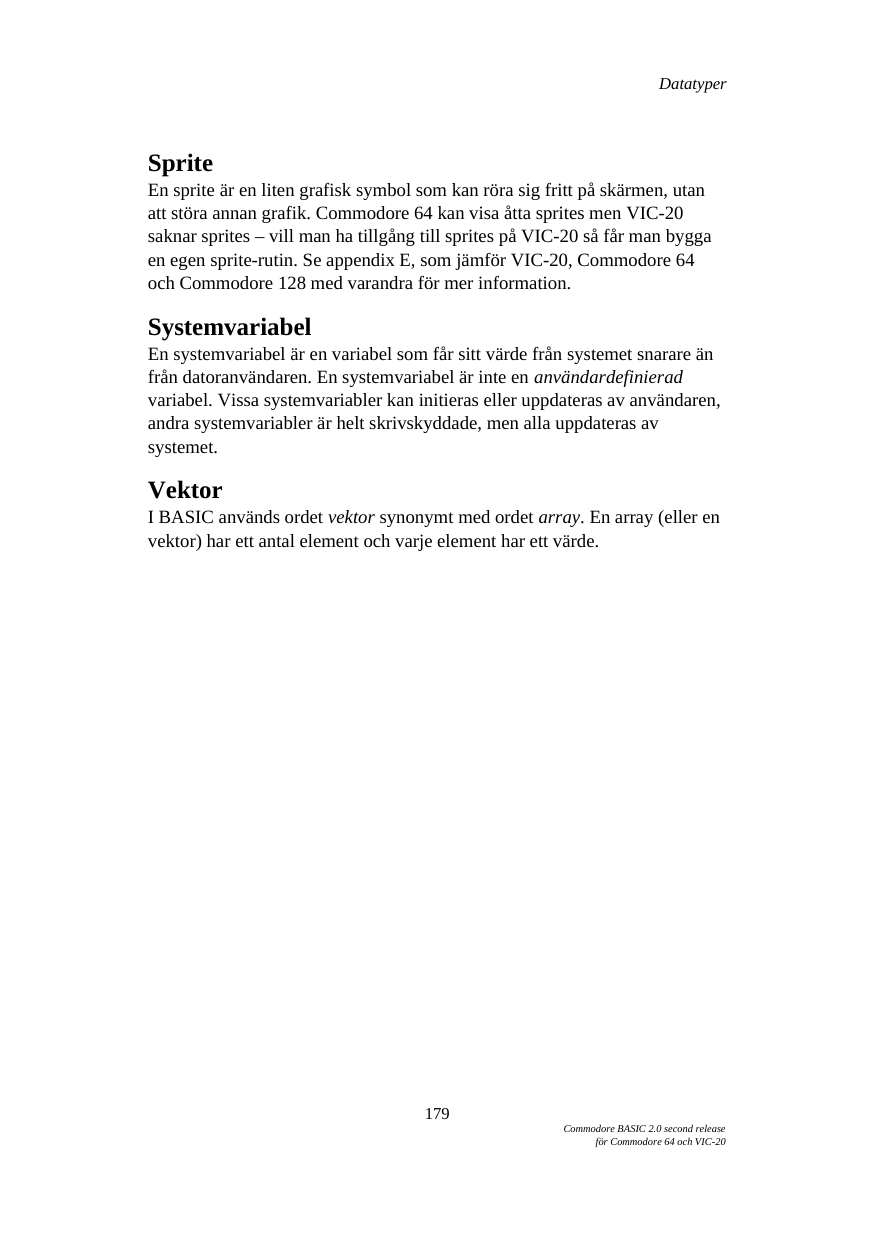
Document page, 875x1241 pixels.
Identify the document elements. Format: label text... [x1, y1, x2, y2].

subtitle Systemvariabel [148, 312, 726, 340]
subtitle Sprite [148, 148, 726, 176]
text En sprite är en liten grafisk symbol som kan röra sig fritt på skärmen, utan att störa annan grafik. Commodore 64 kan visa åtta sprites men VIC-20 saknar sprites – vill man ha tillgång till sprites på VIC-20 så får man bygga en egen sprite-rutin. Se appendix E, som jämför VIC-20, Commodore 64 och Commodore 128 med varandra för mer information. [148, 179, 726, 293]
text En systemvariabel är en variabel som får sitt värde från systemet snarare än från datoranvändaren. En systemvariabel är inte en användardefinierad variabel. Vissa systemvariabler kan initieras eller uppdateras av användaren, andra systemvariabler är helt skrivskyddade, men alla uppdateras av systemet. [148, 343, 726, 457]
text I BASIC används ordet vektor synonymt med ordet array. En array (eller en vektor) har ett antal element och varje element har ett värde. [148, 506, 726, 551]
subtitle Vektor [148, 475, 726, 504]
